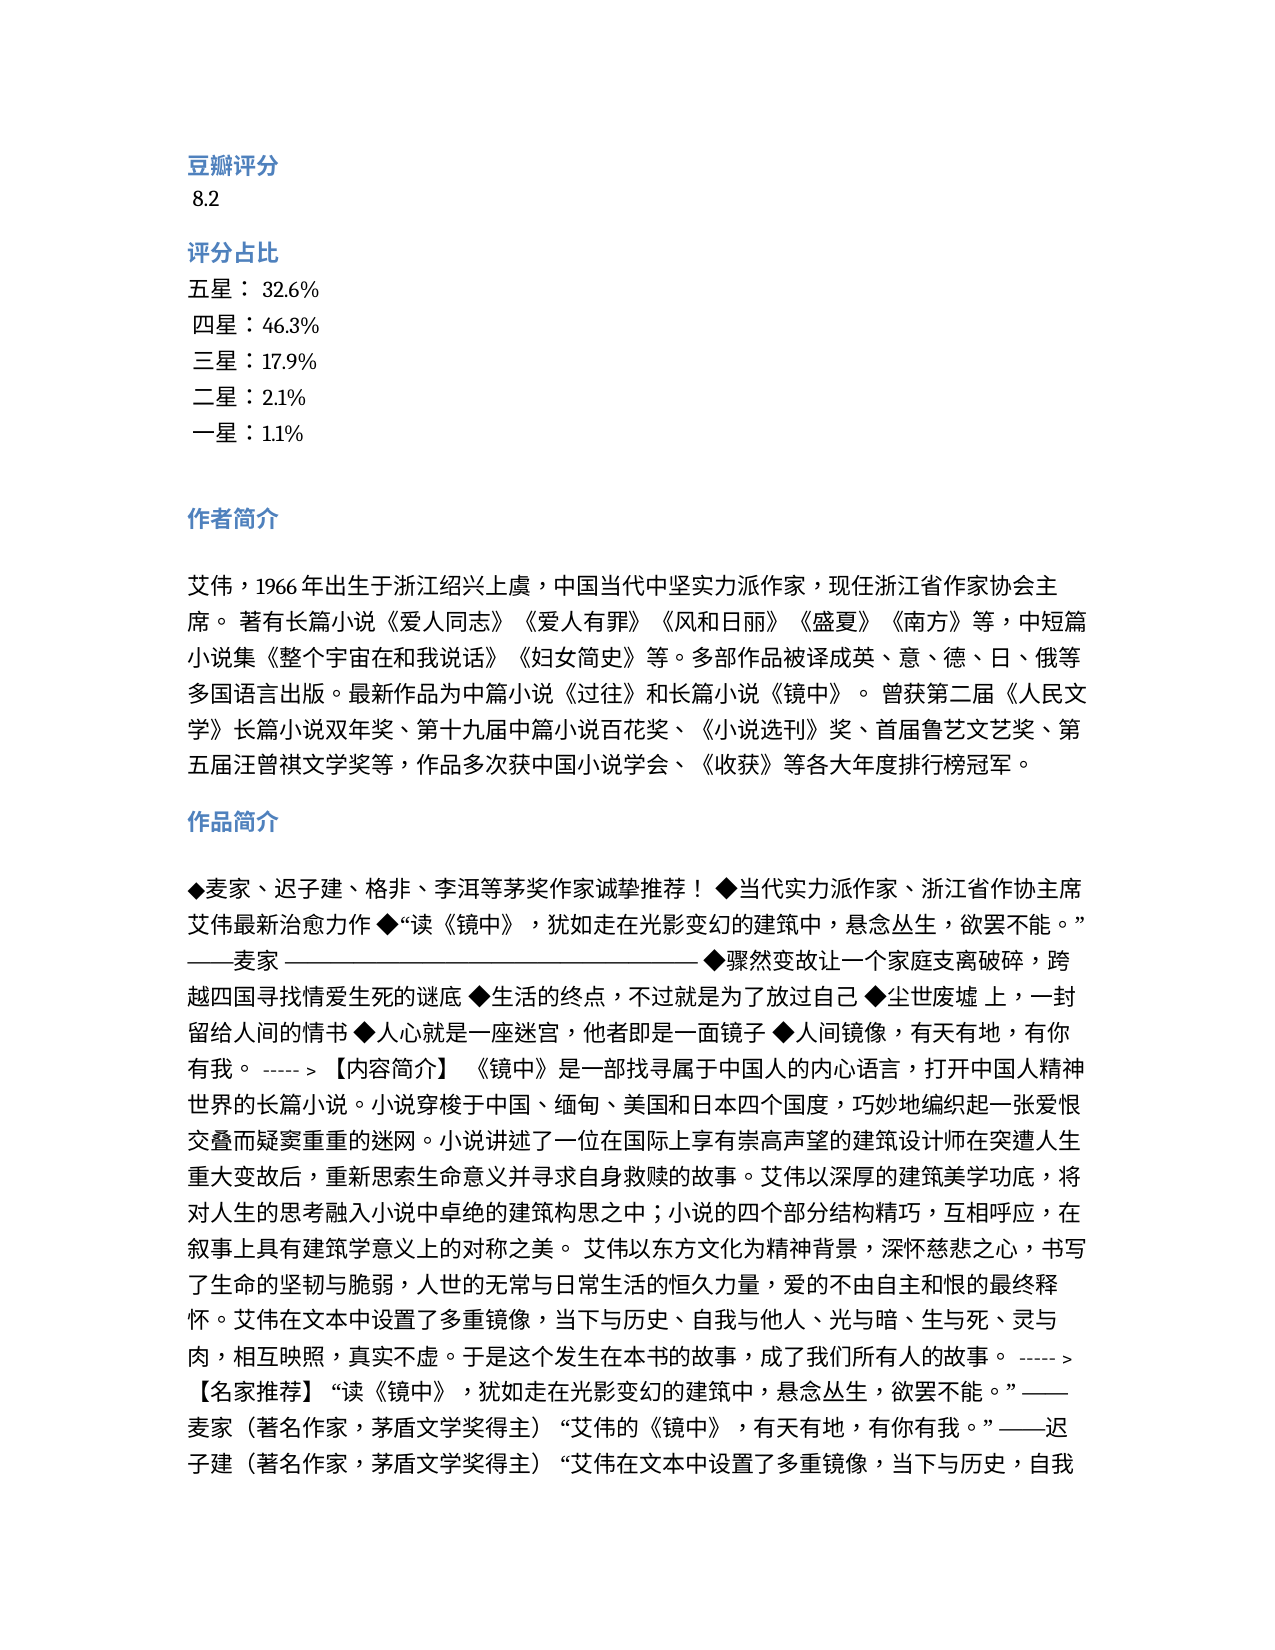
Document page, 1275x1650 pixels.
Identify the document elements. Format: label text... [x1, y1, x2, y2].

subtitle 作者简介 [187, 503, 1087, 534]
subtitle 豆瓣评分 [187, 150, 1087, 181]
text 五星： 32.6% 四星： 46.3% 三星： 17.9% 二星： 2.1% 一星： 1.1% [187, 273, 1087, 478]
subtitle 作品简介 [187, 806, 1087, 837]
subtitle 评分占比 [187, 237, 1087, 268]
text 8.2 [187, 186, 1087, 212]
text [187, 842, 1087, 1479]
text 艾伟，1966年出生于浙江绍兴上虞，中国当代中坚实力派作家，现任浙江省作家协会主席。 著有长篇小说《爱人同志》《爱人有罪》《风和日丽》《盛夏》《南方》等，中短篇小说集《整个宇宙在和我说话》《妇女简史》等。多部作品被译成英、意、德、日、俄等多国语言出版。最新作品为中篇小说《过往》和长篇小说《镜中》。 曾获第二届《人民文学》长篇小说双年奖、第十九届中篇小说百花奖、《小说选刊》奖、首届鲁艺文艺奖、第五届汪曾祺文学奖等，作品多次获中国小说学会、《收获》等各大年度排行榜冠军。 [187, 539, 1087, 781]
